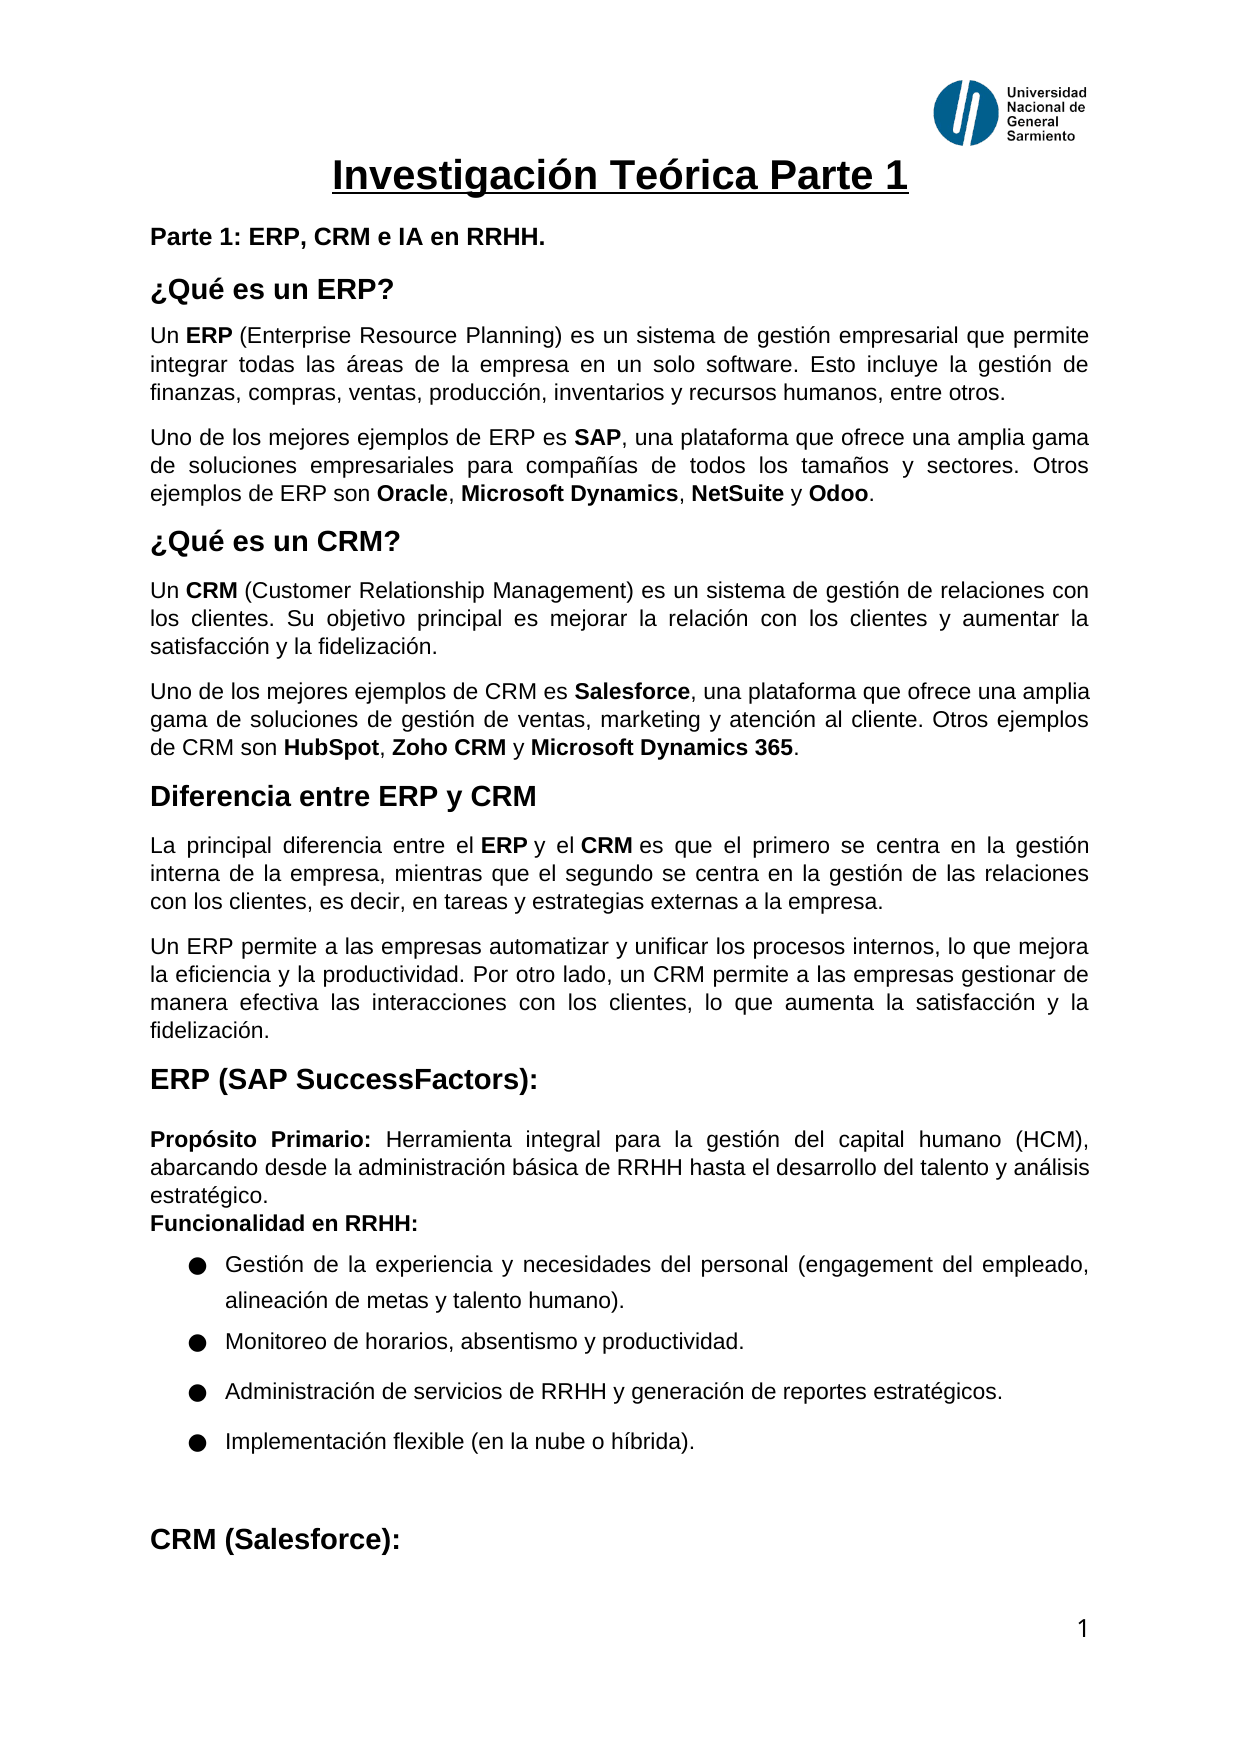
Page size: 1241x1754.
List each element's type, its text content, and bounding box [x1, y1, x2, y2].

text ¿Qué es un ERP? [150, 272, 1090, 306]
text ERP (SAP SuccessFactors): [150, 1062, 1090, 1095]
text Parte 1: ERP, CRM e IA en RRHH. [150, 222, 1090, 251]
text Un ERP (Enterprise Resource Planning) es un sistema de gestión empresarial que permite integrar todas las áreas de la empresa en un solo software. Esto incluye la gestión de finanzas, compras, ventas, producción, inventarios y recursos humanos, entre otros. [150, 322, 1090, 405]
text Uno de los mejores ejemplos de ERP es SAP, una plataforma que ofrece una amplia gama de soluciones empresariales para compañías de todos los tamaños y sectores. Otros ejemplos de ERP son Oracle, Microsoft Dynamics, NetSuite y Odoo. [150, 423, 1090, 506]
text ¿Qué es un CRM? [150, 524, 1090, 558]
text La principal diferencia entre el ERP y el CRM es que el primero se centra en la gestión interna de la empresa, mientras que el segundo se centra en la gestión de las relaciones con los clientes, es decir, en tareas y estrategias externas a la empresa. [150, 832, 1090, 914]
list Administración de servicios de RRHH y generación de reportes estratégicos. [187, 1365, 1090, 1412]
text Uno de los mejores ejemplos de CRM es Salesforce, una plataforma que ofrece una amplia gama de soluciones de gestión de ventas, marketing y atención al cliente. Otros ejemplos de CRM son HubSpot, Zoho CRM y Microsoft Dynamics 365. [150, 678, 1090, 761]
list Gestión de la experiencia y necesidades del personal (engagement del empleado, alineación de metas y talento humano). [187, 1238, 1090, 1313]
text CRM (Salesforce): [150, 1522, 1090, 1556]
text Diferencia entre ERP y CRM [150, 779, 1090, 813]
list Implementación flexible (en la nube o híbrida). [187, 1416, 1090, 1462]
list Monitoreo de horarios, absentismo y productividad. [187, 1315, 1090, 1362]
text Un ERP permite a las empresas automatizar y unificar los procesos internos, lo que mejora la eficiencia y la productividad. Por otro lado, un CRM permite a las empresas gestionar de manera efectiva las interacciones con los clientes, lo que aumenta la satisfacción y la fidelización. [150, 933, 1090, 1043]
text Un CRM (Customer Relationship Management) es un sistema de gestión de relaciones con los clientes. Su objetivo principal es mejorar la relación con los clientes y aumentar la satisfacción y la fidelización. [150, 577, 1090, 659]
text Funcionalidad en RRHH: [150, 1210, 1090, 1236]
text Investigación Teórica Parte 1 [150, 150, 1090, 198]
text Propósito Primario: Herramienta integral para la gestión del capital humano (HCM), abarcando desde la administración básica de RRHH hasta el desarrollo del talento y análisis estratégico. [150, 1126, 1090, 1208]
picture [931, 75, 1091, 149]
